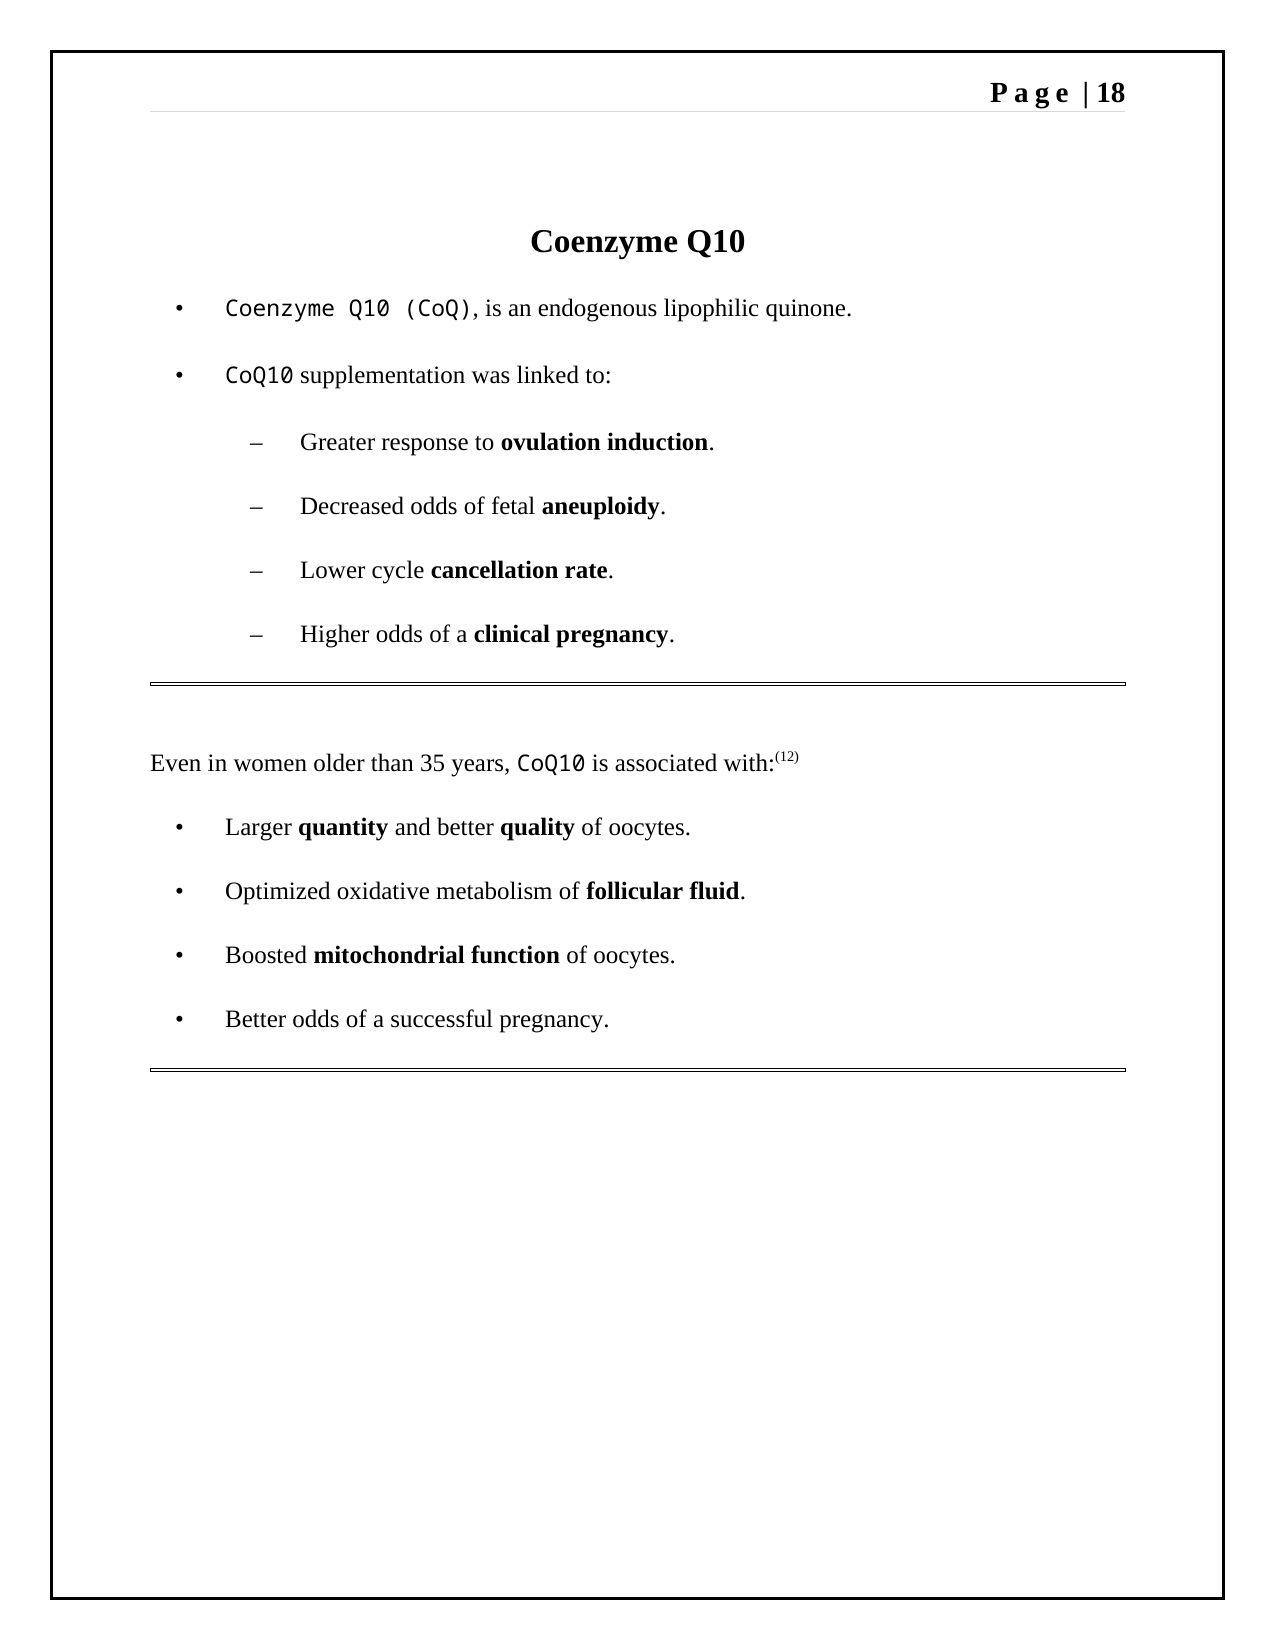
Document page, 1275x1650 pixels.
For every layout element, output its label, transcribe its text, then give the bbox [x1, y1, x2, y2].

list Lower cycle cancellation rate. [250, 555, 1125, 583]
list Larger quantity and better quality of oocytes. [175, 812, 1125, 841]
list Boosted mitochondrial function of oocytes. [175, 940, 1125, 969]
list Higher odds of a clinical pregnancy. [250, 619, 1125, 647]
list Decreased odds of fetal aneuploidy. [250, 491, 1125, 519]
list Coenzyme Q10 (CoQ), is an endogenous lipophilic quinone. [175, 291, 1125, 323]
list Greater response to ovulation induction. [250, 427, 1125, 456]
text Even in women older than 35 years, CoQ10 is associated with:(12) [150, 747, 1125, 778]
list CoQ10 supplementation was linked to: [175, 359, 1125, 390]
list Optimized oxidative metabolism of follicular fluid. [175, 876, 1125, 905]
list Better odds of a successful pregnancy. [175, 1004, 1125, 1033]
subtitle Coenzyme Q10 [150, 221, 1125, 260]
